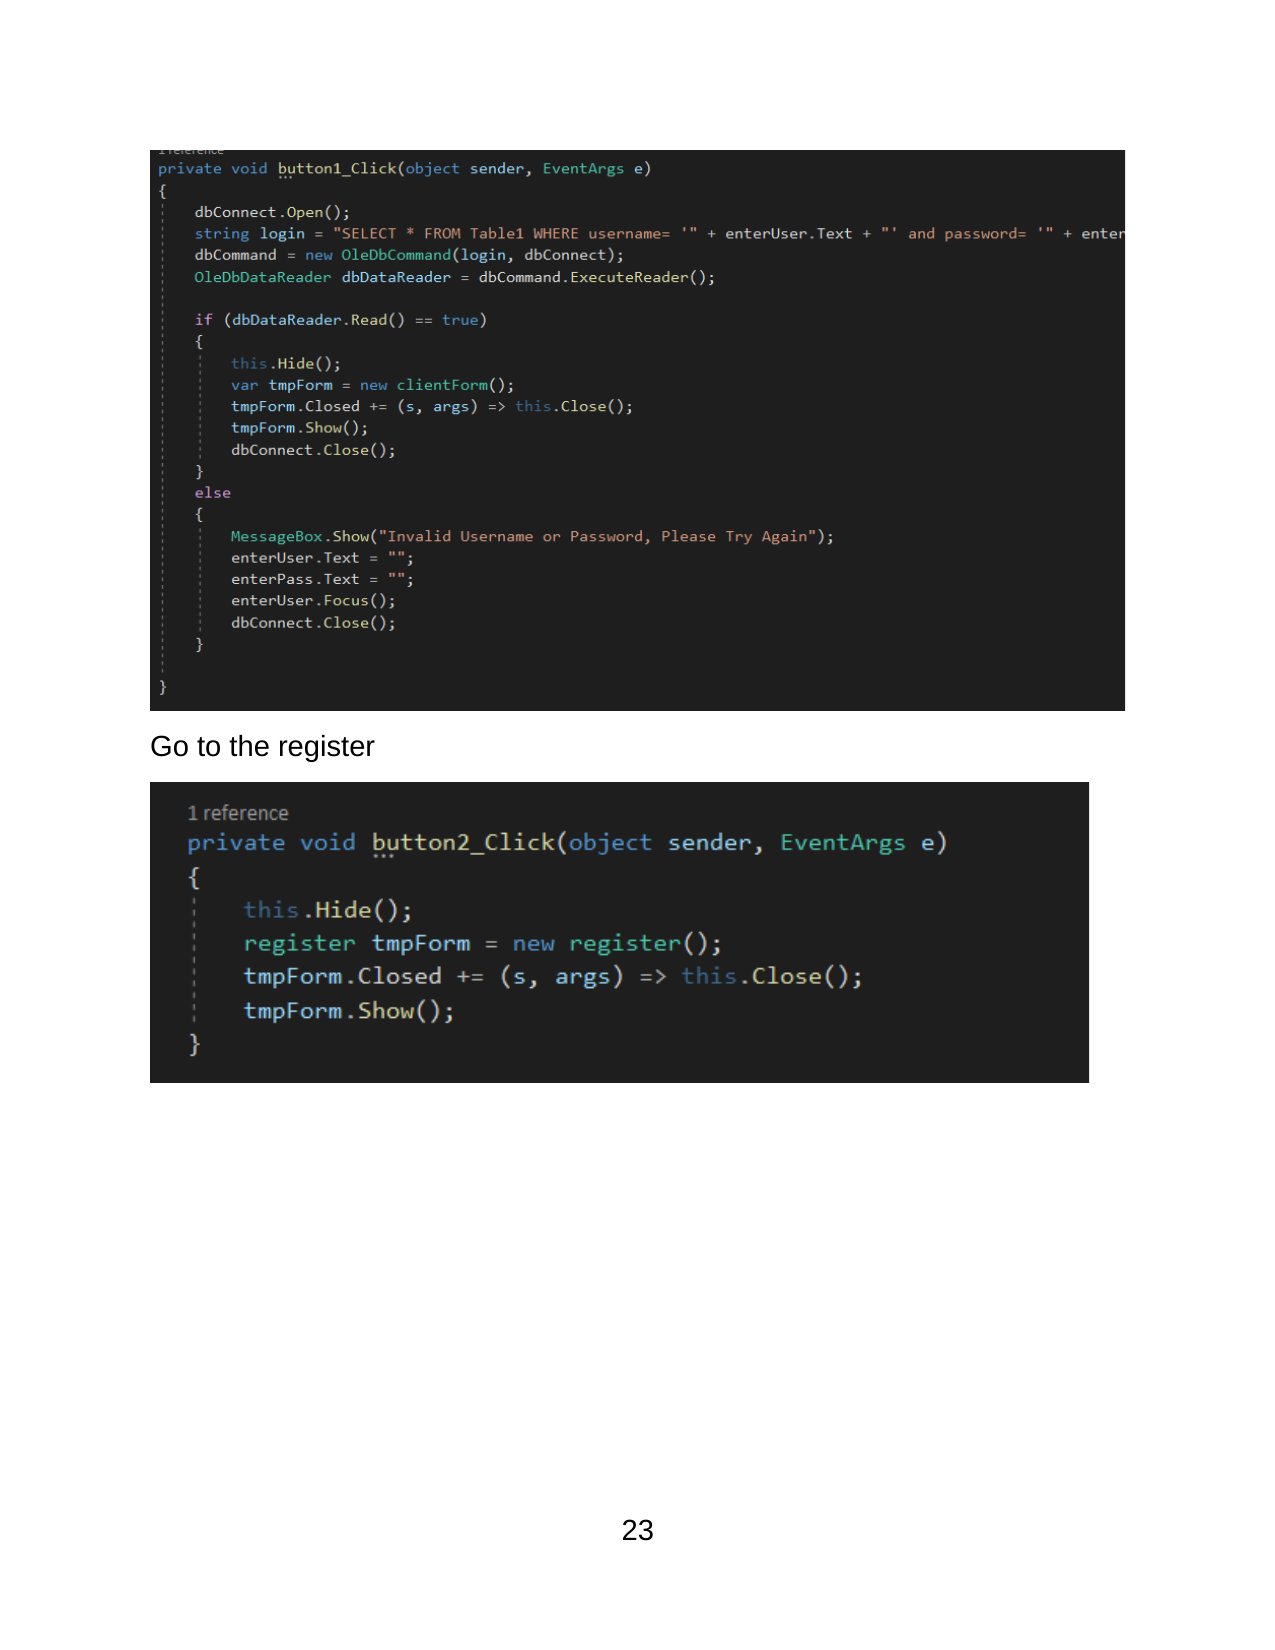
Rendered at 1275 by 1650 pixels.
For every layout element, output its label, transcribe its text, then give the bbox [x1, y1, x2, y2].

picture [150, 782, 1090, 1083]
picture [150, 150, 1125, 711]
text Go to the register [150, 729, 1125, 763]
